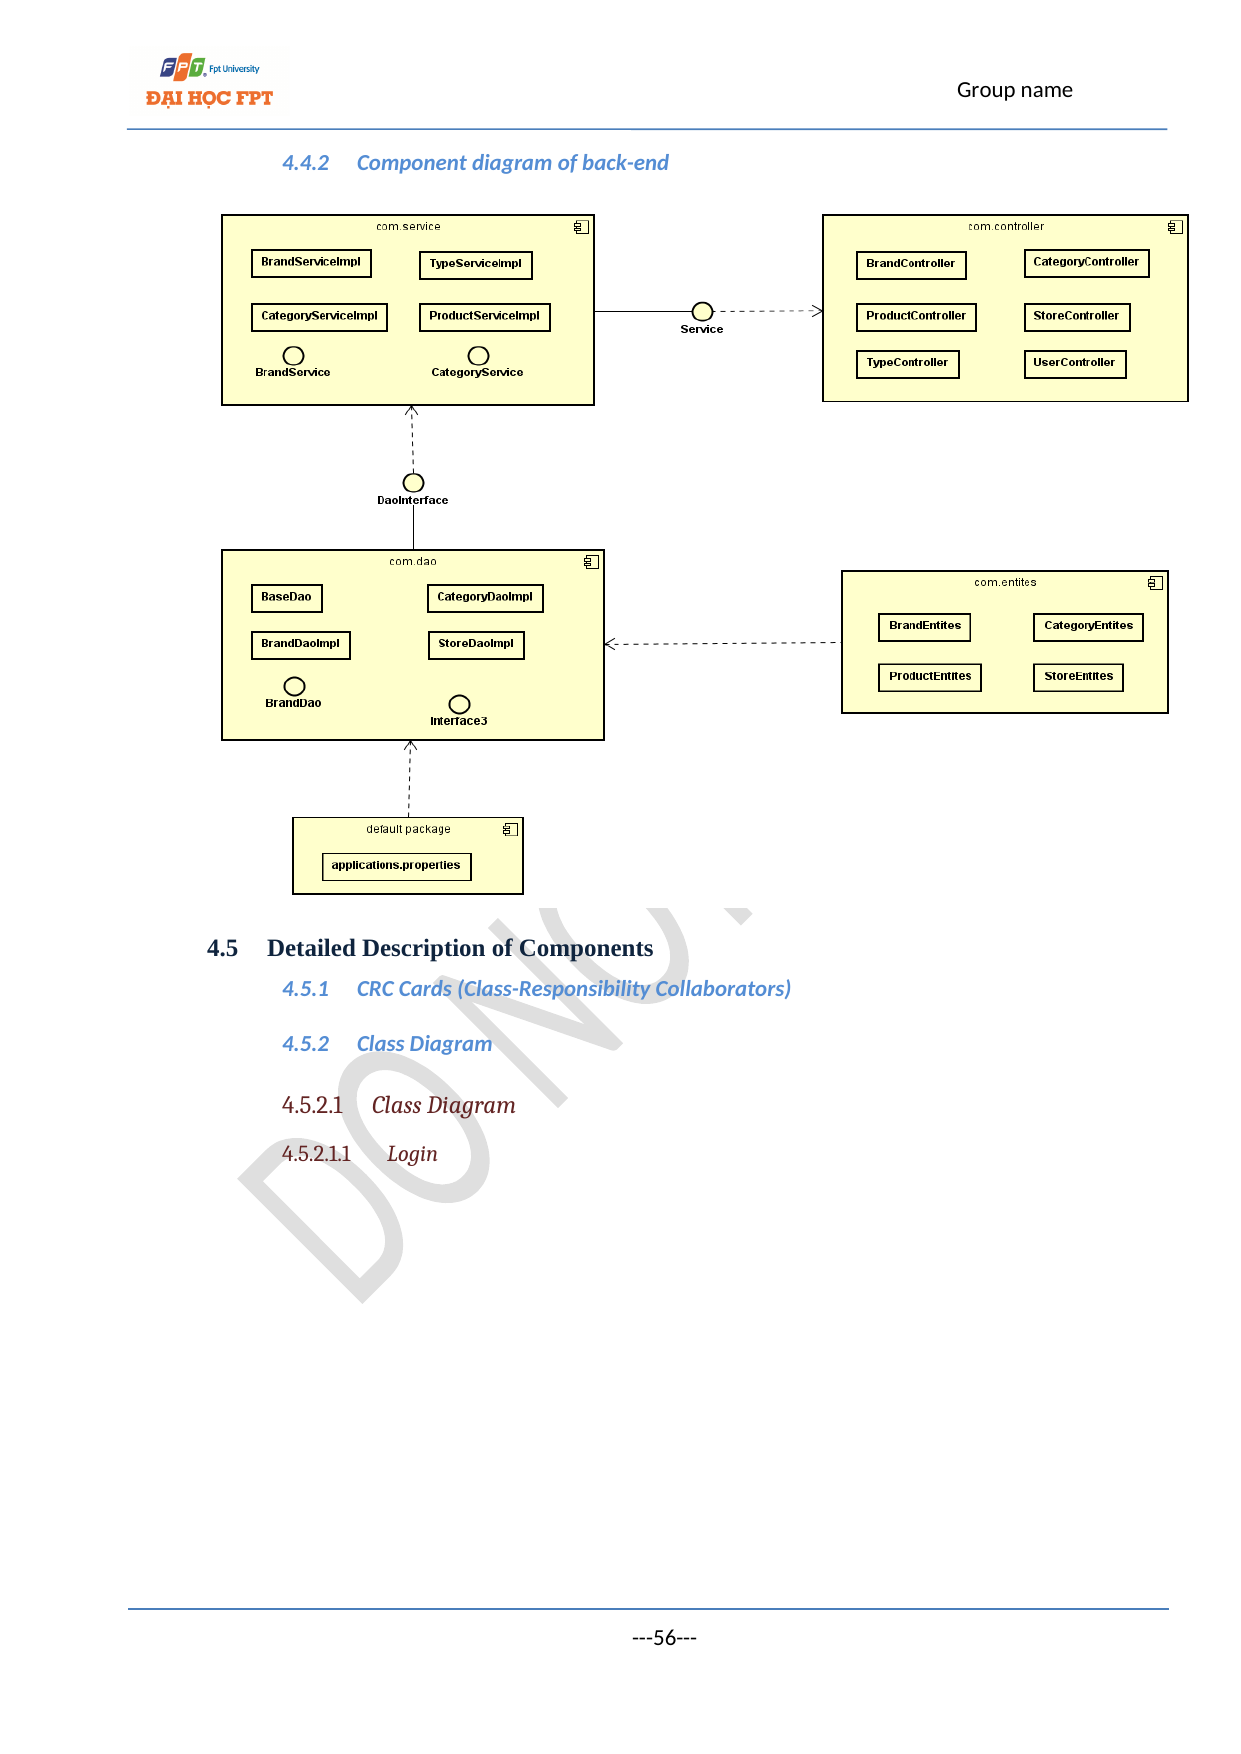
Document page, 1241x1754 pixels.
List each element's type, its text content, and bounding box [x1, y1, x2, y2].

picture [206, 202, 1204, 908]
picture [129, 46, 290, 116]
subtitle Component diagram of back-end [282, 148, 1122, 176]
subtitle CRC Cards (Class-Responsibility Collaborators) [282, 974, 1122, 1002]
subtitle Login [282, 1141, 1122, 1167]
subtitle Class Diagram [282, 1091, 1122, 1120]
subtitle Detailed Description of Components [207, 933, 1122, 962]
subtitle Class Diagram [282, 1029, 1122, 1057]
